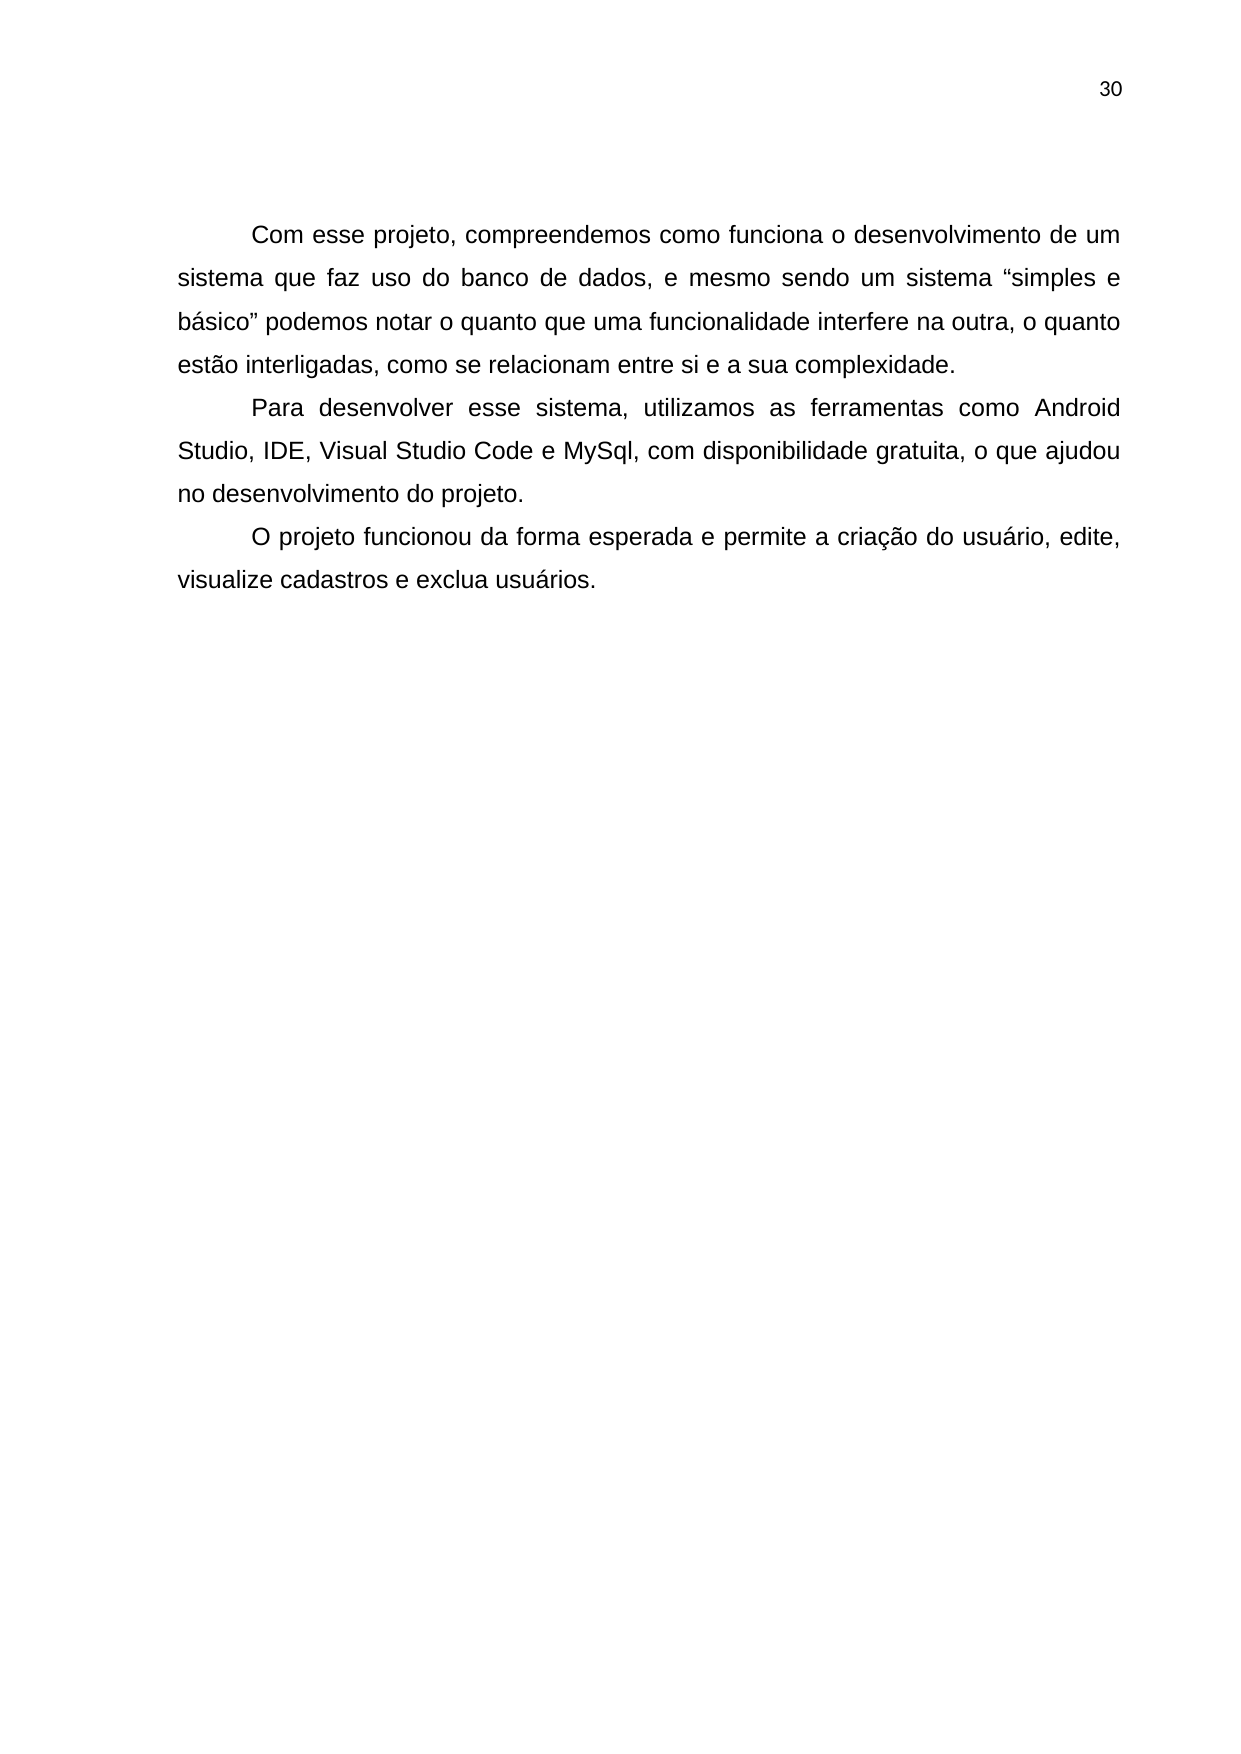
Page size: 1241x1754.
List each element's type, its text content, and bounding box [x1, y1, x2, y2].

text O projeto funcionou da forma esperada e permite a criação do usuário, edite, visualize cadastros e exclua usuários. [177, 522, 1122, 594]
text Para desenvolver esse sistema, utilizamos as ferramentas como Android Studio, IDE, Visual Studio Code e MySql, com disponibilidade gratuita, o que ajudou no desenvolvimento do projeto. [177, 393, 1122, 508]
text Com esse projeto, compreendemos como funciona o desenvolvimento de um sistema que faz uso do banco de dados, e mesmo sendo um sistema “simples e básico” podemos notar o quanto que uma funcionalidade interfere na outra, o quanto estão interligadas, como se relacionam entre si e a sua complexidade. [177, 220, 1122, 378]
